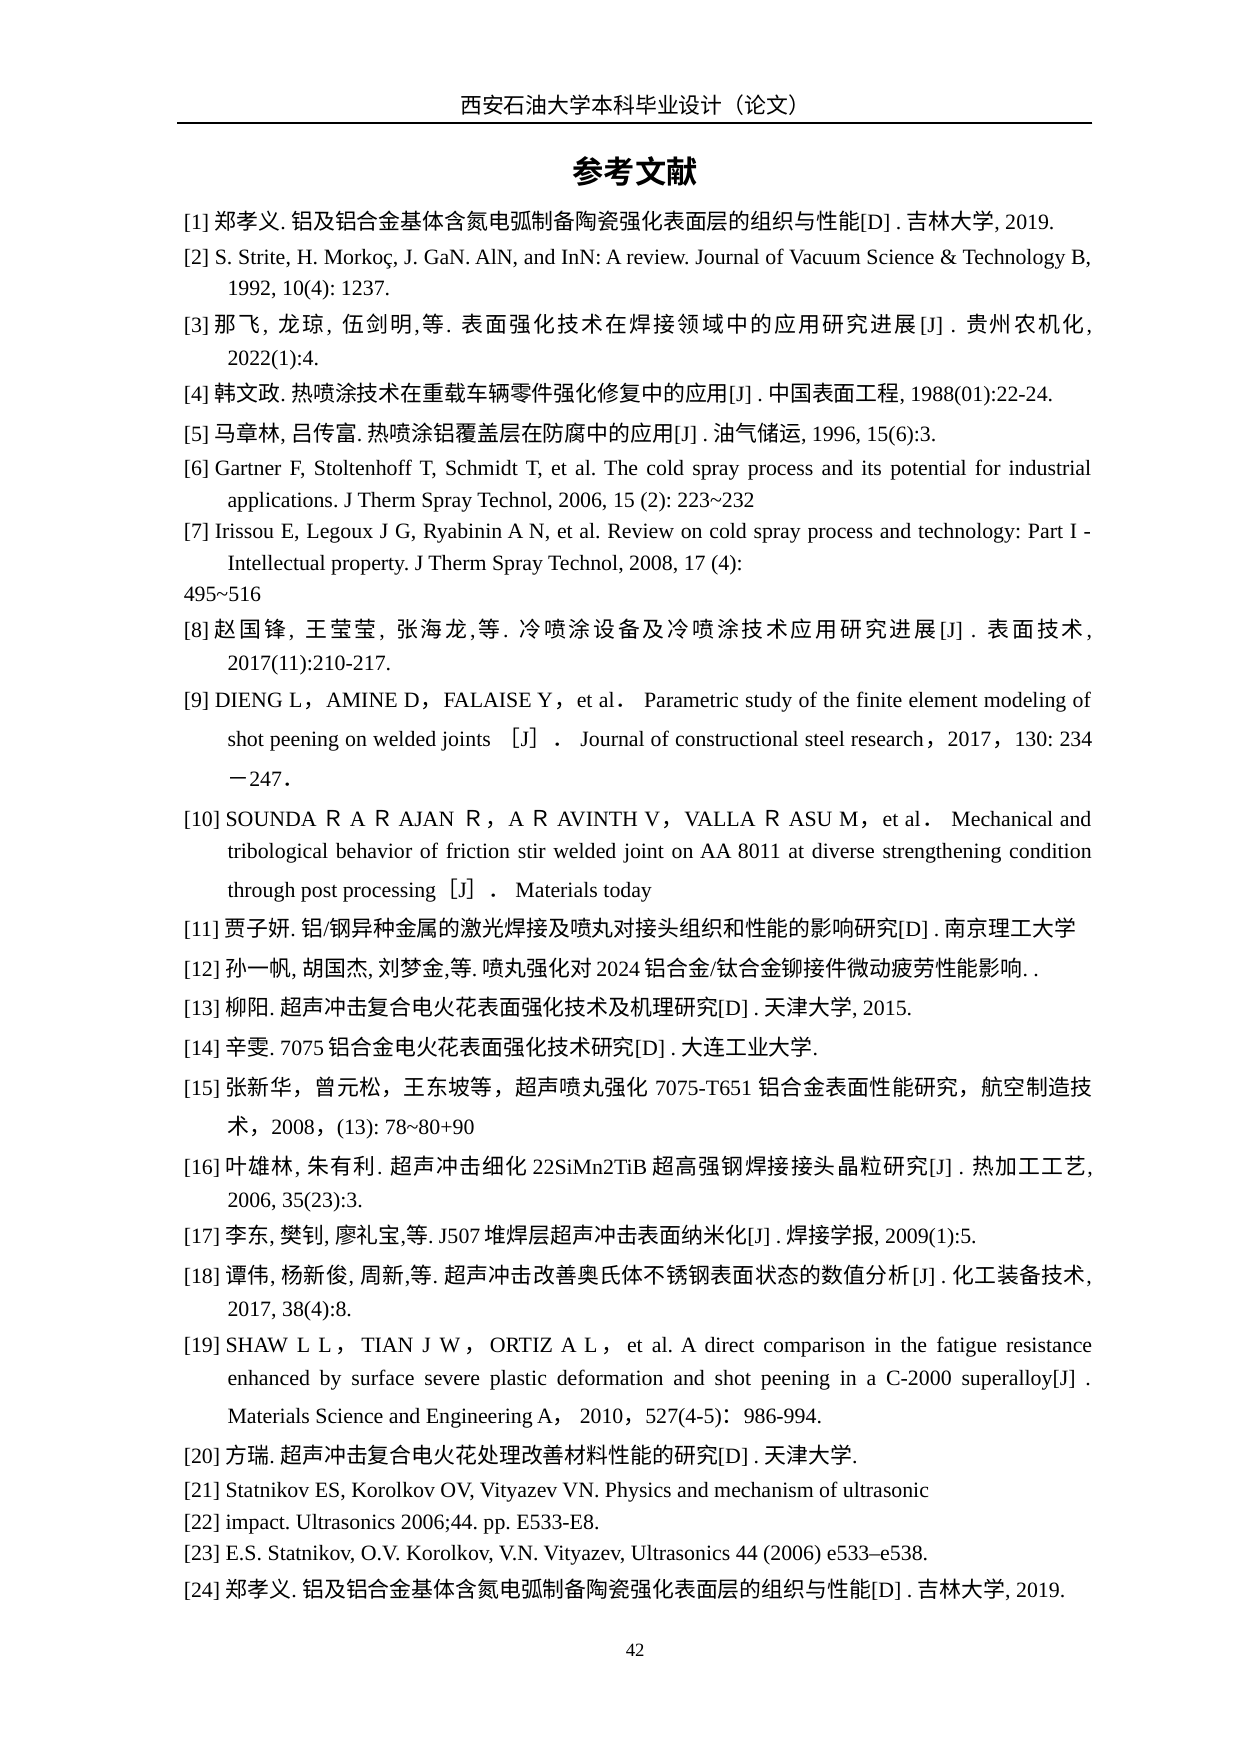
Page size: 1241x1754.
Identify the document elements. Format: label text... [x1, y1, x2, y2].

list Statnikov ES, Korolkov OV, Vityazev VN. Physics and mechanism of ultrasonic [183, 1477, 1092, 1502]
list E.S. Statnikov, O.V. Korolkov, V.N. Vityazev, Ultrasonics 44 (2006) e533–e538. [183, 1540, 1092, 1565]
list 那飞, 龙琼, 伍剑明,等. 表面强化技术在焊接领域中的应用研究进展[J] . 贵州农机化, 2022(1):4. [183, 307, 1092, 370]
list SHAW L L，TIAN J W，ORTIZ A L，et al. A direct comparison in the fatigue resistance enhanced by surface severe plastic deformation and shot peening in a C-2000 superalloy[J] . Materials Science and Engineering A， 2010，527(4-5)：986-994. [183, 1327, 1092, 1430]
list 谭伟, 杨新俊, 周新,等. 超声冲击改善奥氏体不锈钢表面状态的数值分析[J] . 化工装备技术, 2017, 38(4):8. [183, 1258, 1092, 1321]
list 柳阳. 超声冲击复合电火花表面强化技术及机理研究[D] . 天津大学, 2015. [183, 990, 1092, 1022]
list 张新华，曾元松，王东坡等，超声喷丸强化 7075-T651 铝合金表面性能研究，航空制造技术，2008，(13): 78~80+90 [183, 1069, 1092, 1141]
list 495~516 [183, 581, 1092, 606]
list 辛雯. 7075铝合金电火花表面强化技术研究[D] . 大连工业大学. [183, 1030, 1092, 1062]
list 郑孝义. 铝及铝合金基体含氮电弧制备陶瓷强化表面层的组织与性能[D] . 吉林大学, 2019. [183, 1572, 1092, 1603]
list 赵国锋, 王莹莹, 张海龙,等. 冷喷涂设备及冷喷涂技术应用研究进展[J] . 表面技术, 2017(11):210-217. [183, 612, 1092, 676]
list impact. Ultrasonics 2006;44. pp. E533-E8. [183, 1509, 1092, 1534]
list S. Strite, H. Morkoç, J. GaN. AlN, and InN: A review. Journal of Vacuum Science & Technology B, 1992, 10(4): 1237. [183, 244, 1092, 300]
list 韩文政. 热喷涂技术在重载车辆零件强化修复中的应用[J] . 中国表面工程, 1988(01):22-24. [183, 376, 1092, 408]
list Gartner F, Stoltenhoff T, Schmidt T, et al. The cold spray process and its potential for industrial applications. J Therm Spray Technol, 2006, 15 (2): 223~232 [183, 455, 1092, 512]
list DIENG L，AMINE D，FALAISE Y，et al． Parametric study of the finite element modeling of shot peening on welded joints ［J］． Journal of constructional steel research，2017，130: 234－247． [183, 682, 1092, 793]
list 孙一帆, 胡国杰, 刘梦金,等. 喷丸强化对2024铝合金/钛合金铆接件微动疲劳性能影响. . [183, 951, 1092, 982]
list 方瑞. 超声冲击复合电火花处理改善材料性能的研究[D] . 天津大学. [183, 1438, 1092, 1469]
list 马章林, 吕传富. 热喷涂铝覆盖层在防腐中的应用[J] . 油气储运, 1996, 15(6):3. [183, 416, 1092, 447]
list 叶雄林, 朱有利. 超声冲击细化22SiMn2TiB超高强钢焊接接头晶粒研究[J] . 热加工工艺, 2006, 35(23):3. [183, 1149, 1092, 1212]
subtitle 参考文献 [177, 148, 1092, 193]
list 贾子妍. 铝/钢异种金属的激光焊接及喷丸对接头组织和性能的影响研究[D] . 南京理工大学 [183, 911, 1092, 943]
list 郑孝义. 铝及铝合金基体含氮电弧制备陶瓷强化表面层的组织与性能[D] . 吉林大学, 2019. [183, 204, 1092, 236]
list SOUNDAＲAＲAJAN Ｒ，AＲAVINTH V，VALLAＲASU M，et al． Mechanical and tribological behavior of friction stir welded joint on AA 8011 at diverse strengthening condition through post processing［J］． Materials today [183, 801, 1092, 903]
list Irissou E, Legoux J G, Ryabinin A N, et al. Review on cold spray process and technology: Part I - Intellectual property. J Therm Spray Technol, 2008, 17 (4): [183, 518, 1092, 575]
list 李东, 樊钊, 廖礼宝,等. J507堆焊层超声冲击表面纳米化[J] . 焊接学报, 2009(1):5. [183, 1218, 1092, 1250]
